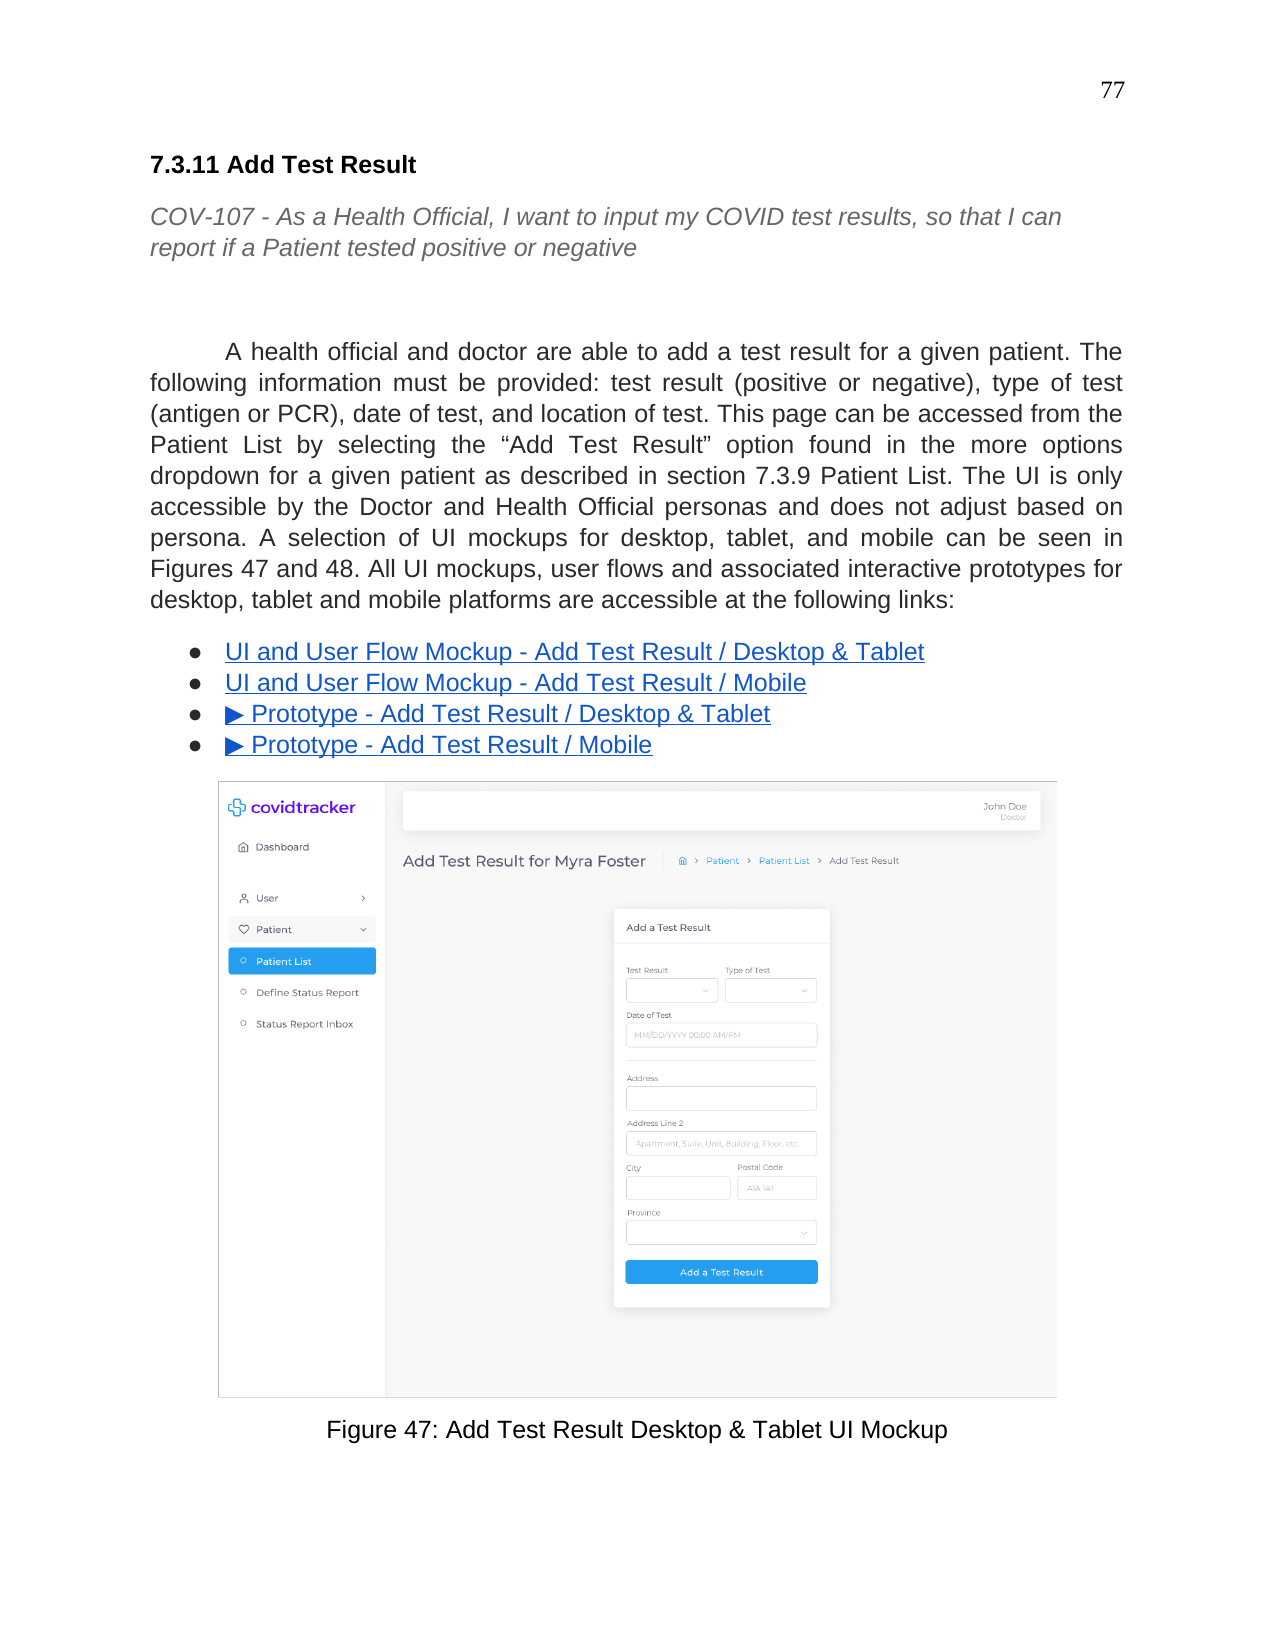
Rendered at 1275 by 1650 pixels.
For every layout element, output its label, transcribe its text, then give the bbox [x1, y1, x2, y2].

text Figure 47: Add Test Result Desktop & Tablet UI Mockup [150, 1415, 1125, 1443]
text A health official and doctor are able to add a test result for a given patient. The following information must be provided: test result (positive or negative), type of test (antigen or PCR), date of test, and location of test. This page can be accessed from the Patient List by selecting the “Add Test Result” option found in the more options dropdown for a given patient as described in section 7.3.9 Patient List. The UI is only accessible by the Doctor and Health Official personas and does not adjust based on persona. A selection of UI mockups for desktop, tablet, and mobile can be seen in Figures 47 and 48. All UI mockups, user flows and associated interactive prototypes for desktop, tablet and mobile platforms are accessible at the following links: [150, 337, 1125, 614]
list ▶ Prototype - Add Test Result / Desktop & Tablet [187, 699, 1125, 728]
subtitle 7.3.11 Add Test Result [150, 150, 1125, 179]
subtitle COV-107 - As a Health Official, I want to input my COVID test results, so that I can report if a Patient tested positive or negative [150, 202, 1125, 262]
list UI and User Flow Mockup - Add Test Result / Mobile [187, 668, 1125, 697]
list UI and User Flow Mockup - Add Test Result / Desktop & Tablet [187, 637, 1125, 666]
list ▶ Prototype - Add Test Result / Mobile [187, 730, 1125, 759]
picture [218, 781, 1058, 1398]
